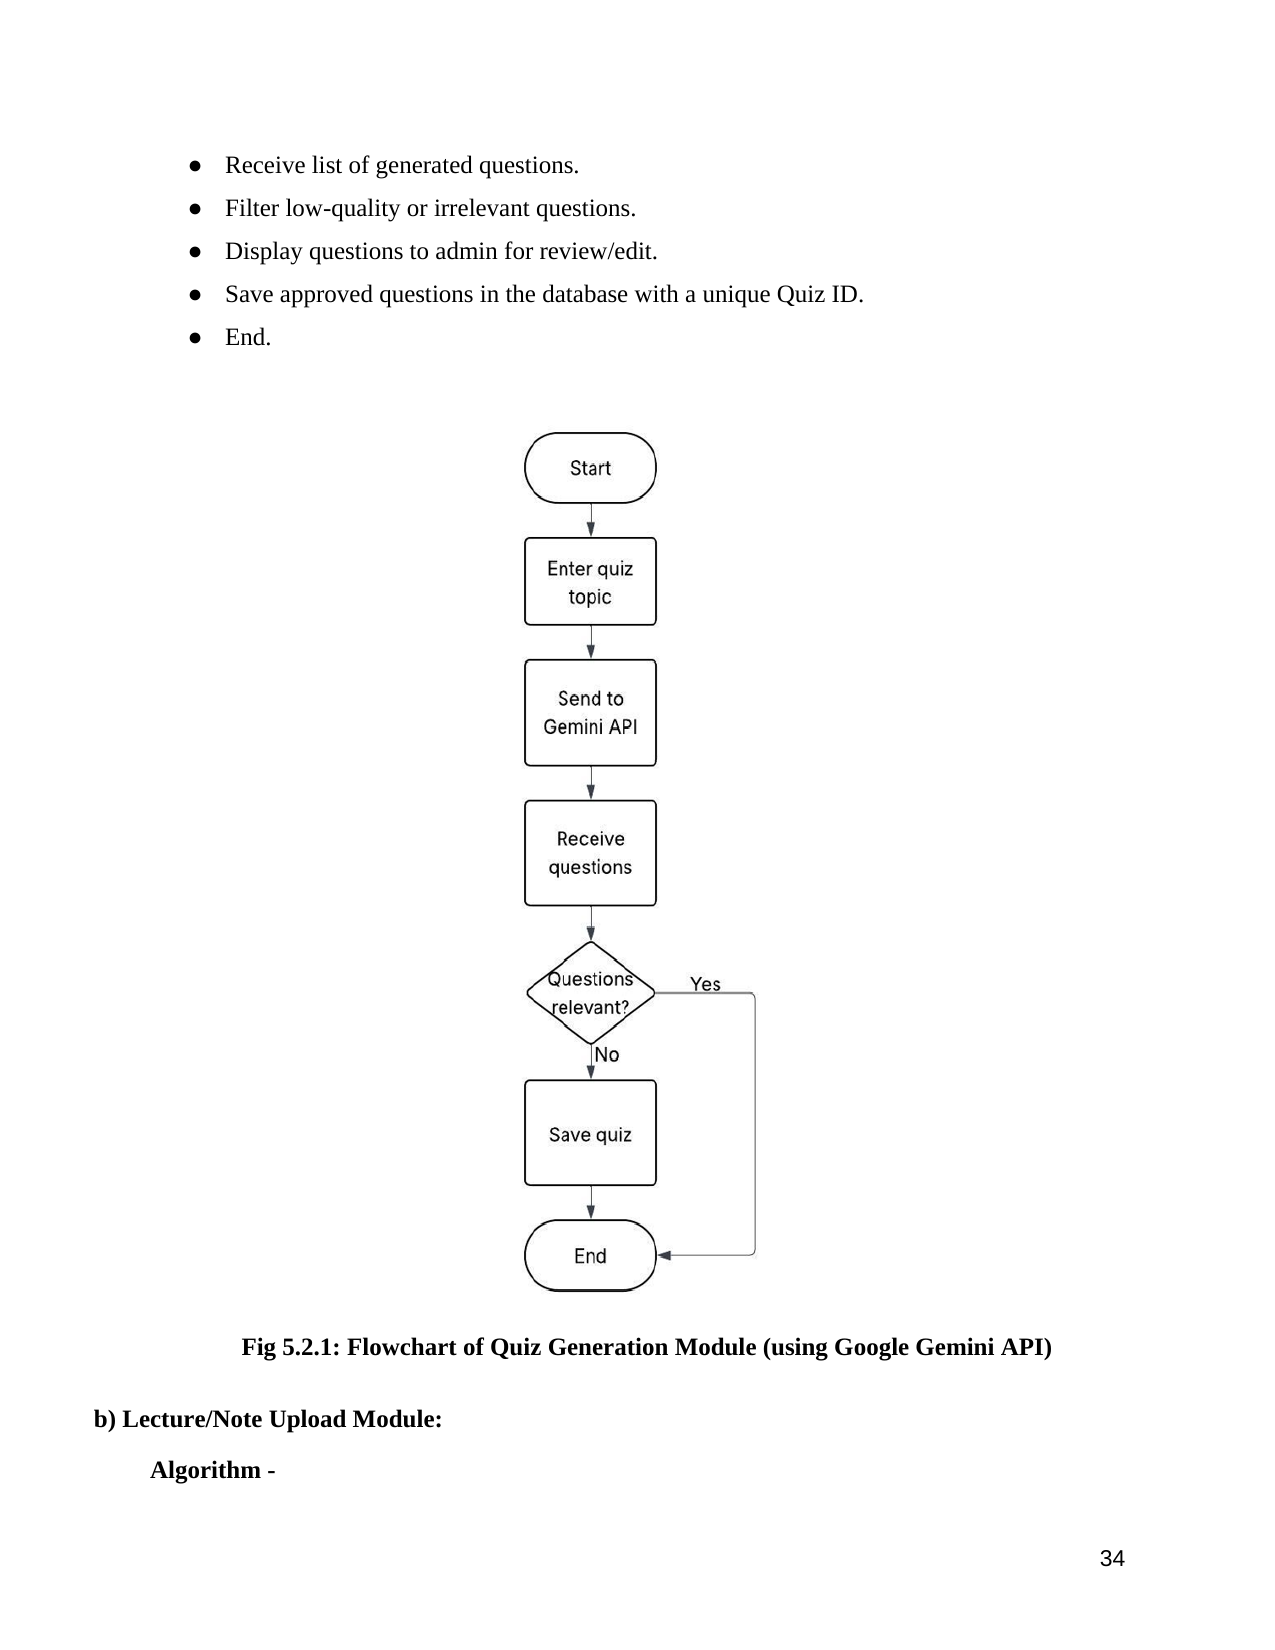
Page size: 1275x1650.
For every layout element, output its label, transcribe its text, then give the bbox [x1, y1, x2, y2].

list Receive list of generated questions. [187, 150, 1200, 179]
text Fig 5.2.1: Flowchart of Quiz Generation Module (using Google Gemini API) [94, 1332, 1200, 1361]
list Save approved questions in the database with a unique Quiz ID. [187, 279, 1200, 308]
subtitle b) Lecture/Note Upload Module: [94, 1404, 1200, 1433]
list Display questions to admin for review/edit. [187, 236, 1200, 265]
picture [482, 416, 812, 1307]
list End. [187, 322, 1200, 351]
list Filter low-quality or irrelevant questions. [187, 193, 1200, 222]
text Algorithm - [150, 1456, 1125, 1484]
